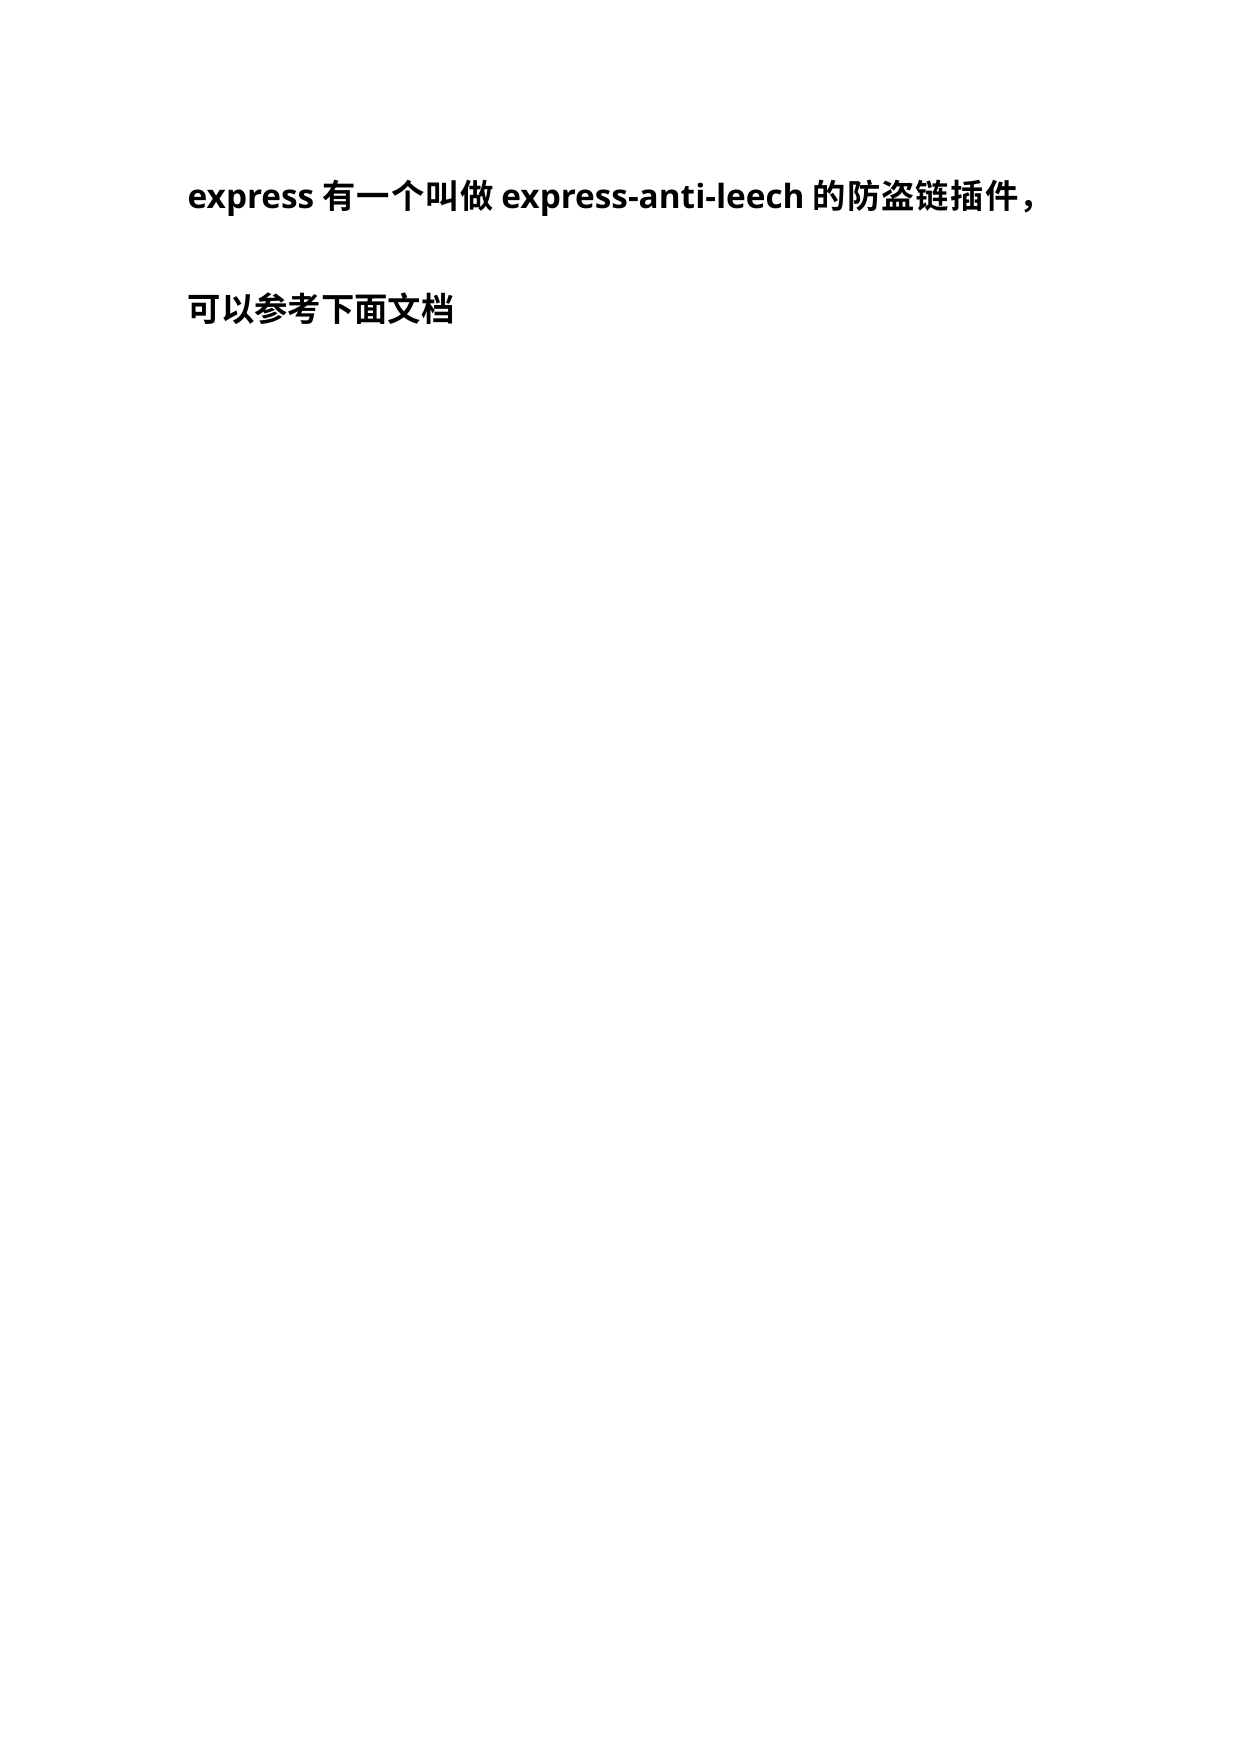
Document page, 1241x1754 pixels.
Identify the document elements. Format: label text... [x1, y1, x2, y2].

subtitle express有一个叫做express-anti-leech的防盗链插件，可以参考下面文档 [187, 162, 1053, 339]
